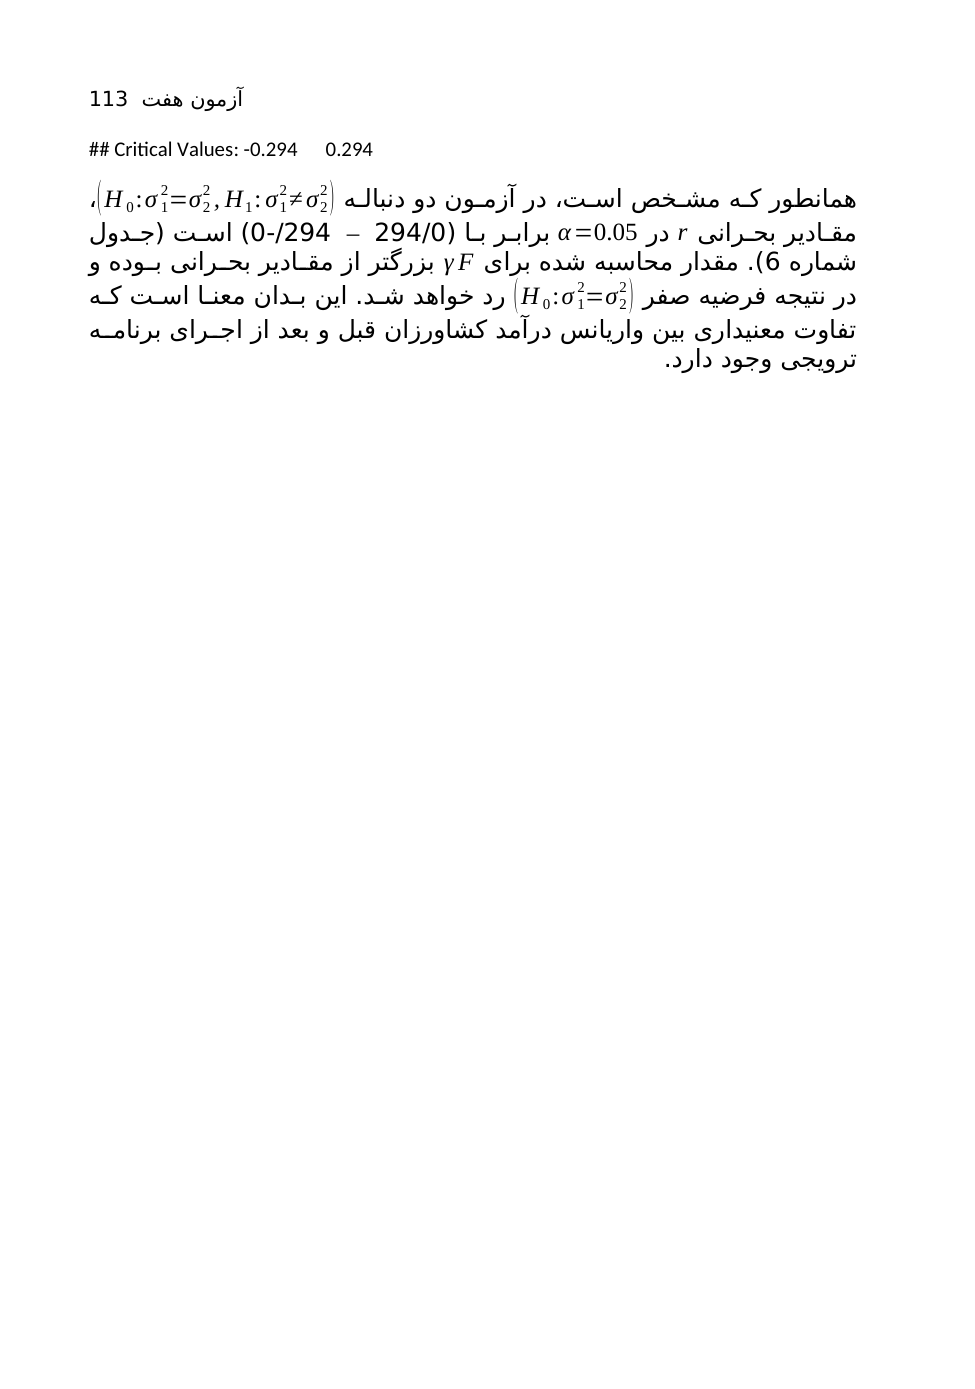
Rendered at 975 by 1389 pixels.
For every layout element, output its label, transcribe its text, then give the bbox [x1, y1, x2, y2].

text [89, 136, 857, 161]
text همانطور که مشخص است، در آزمون دو دنباله ، مقادیر بحرانی در برابر با (294/0 – 294/-0) است (جدول شماره 6). مقدار محاسبه شده برای بزرگتر از مقادیر بحرانی بوده و در نتیجه فرضیه صفر رد خواهد شد. این بدان معنا است که تفاوت معنی‏داری بین واریانس درآمد کشاورزان قبل و بعد از اجرای برنامه ترویجی وجود دارد. [89, 179, 857, 373]
